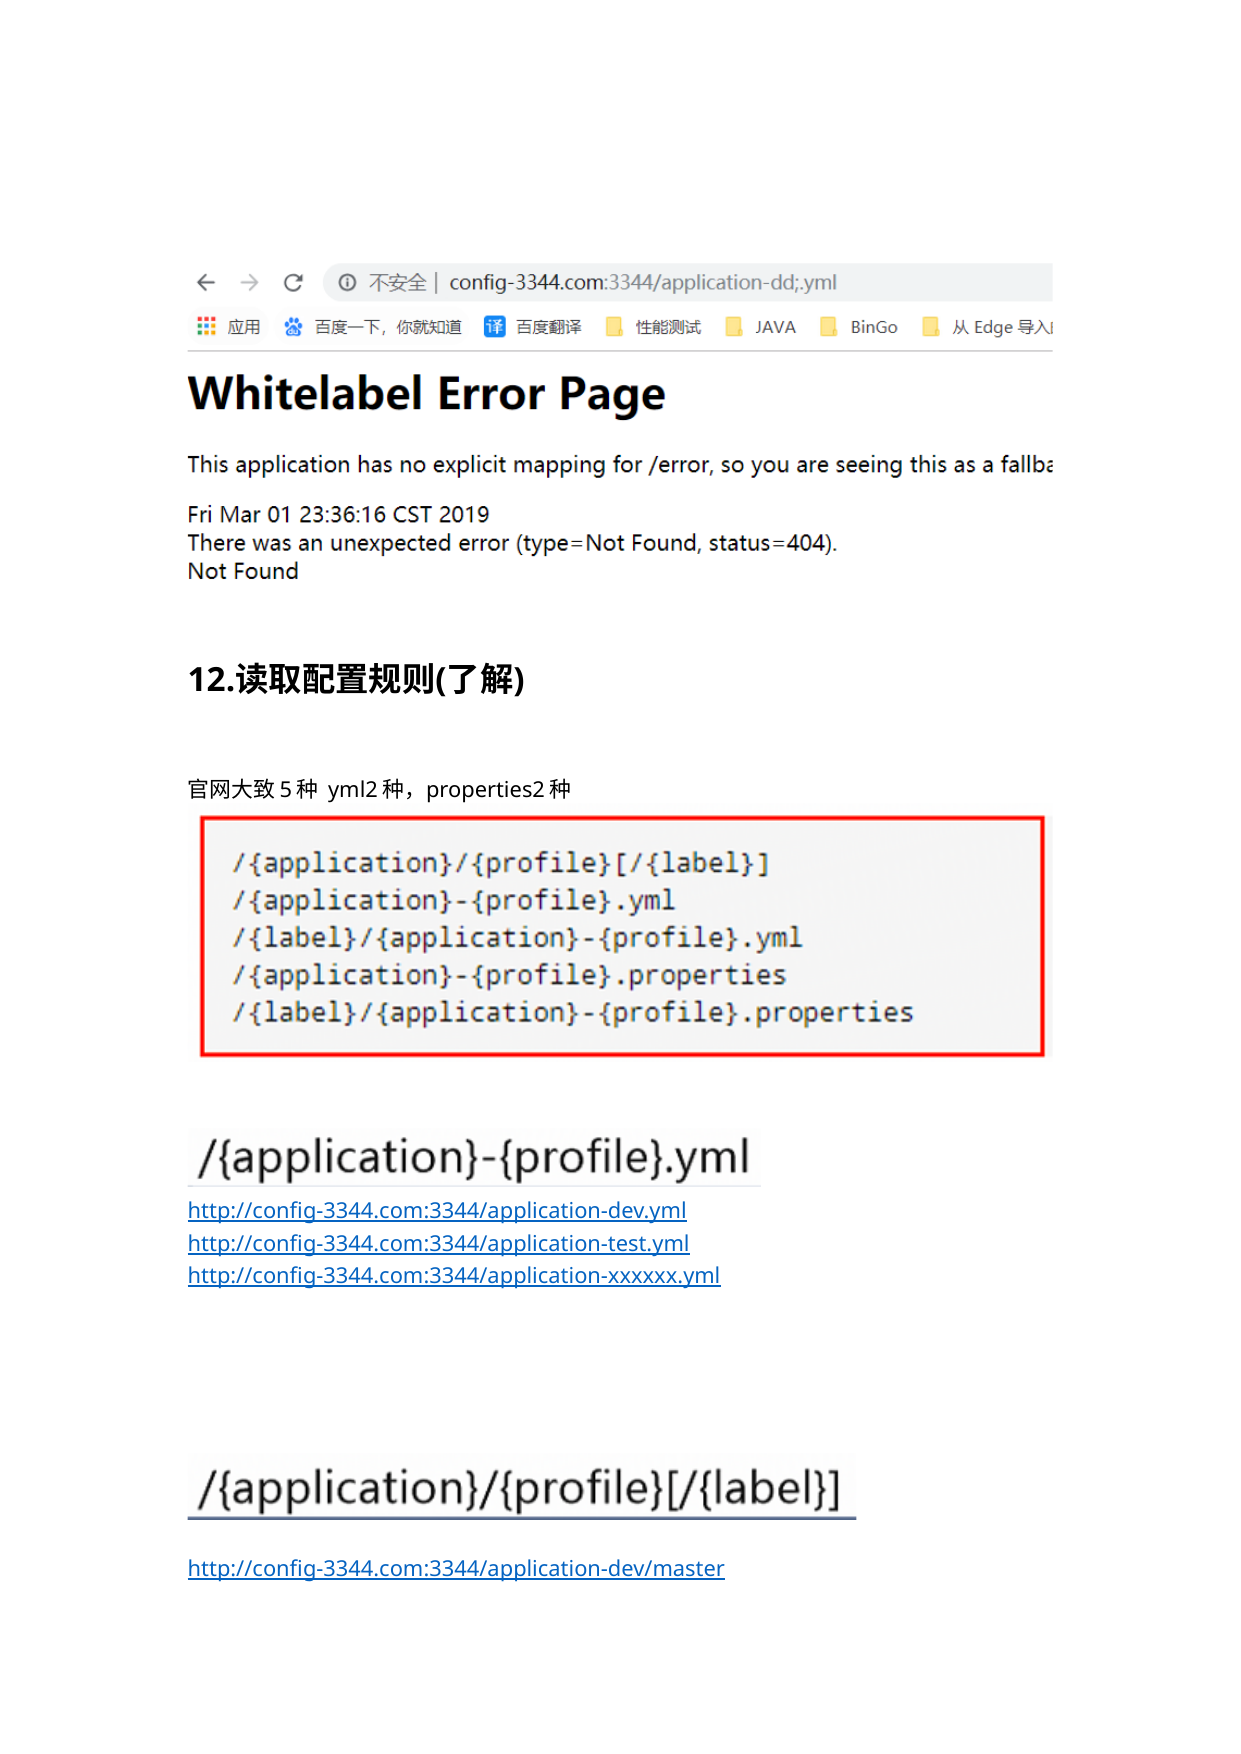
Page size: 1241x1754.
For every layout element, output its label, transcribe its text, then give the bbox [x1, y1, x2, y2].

picture [187, 259, 1053, 591]
picture [187, 1453, 857, 1520]
text http://config-3344.com:3344/application-dev/master [187, 1551, 1053, 1584]
picture [187, 1128, 761, 1187]
text 官网大致5种 yml2种，properties2种 [187, 771, 1053, 803]
text http://config-3344.com:3344/application-dev.yml [187, 1194, 1053, 1226]
subtitle 12.读取配置规则(了解) [187, 644, 1053, 709]
text http://config-3344.com:3344/application-xxxxxx.yml [187, 1259, 1053, 1291]
picture [187, 803, 1053, 1062]
text http://config-3344.com:3344/application-test.yml [187, 1226, 1053, 1259]
